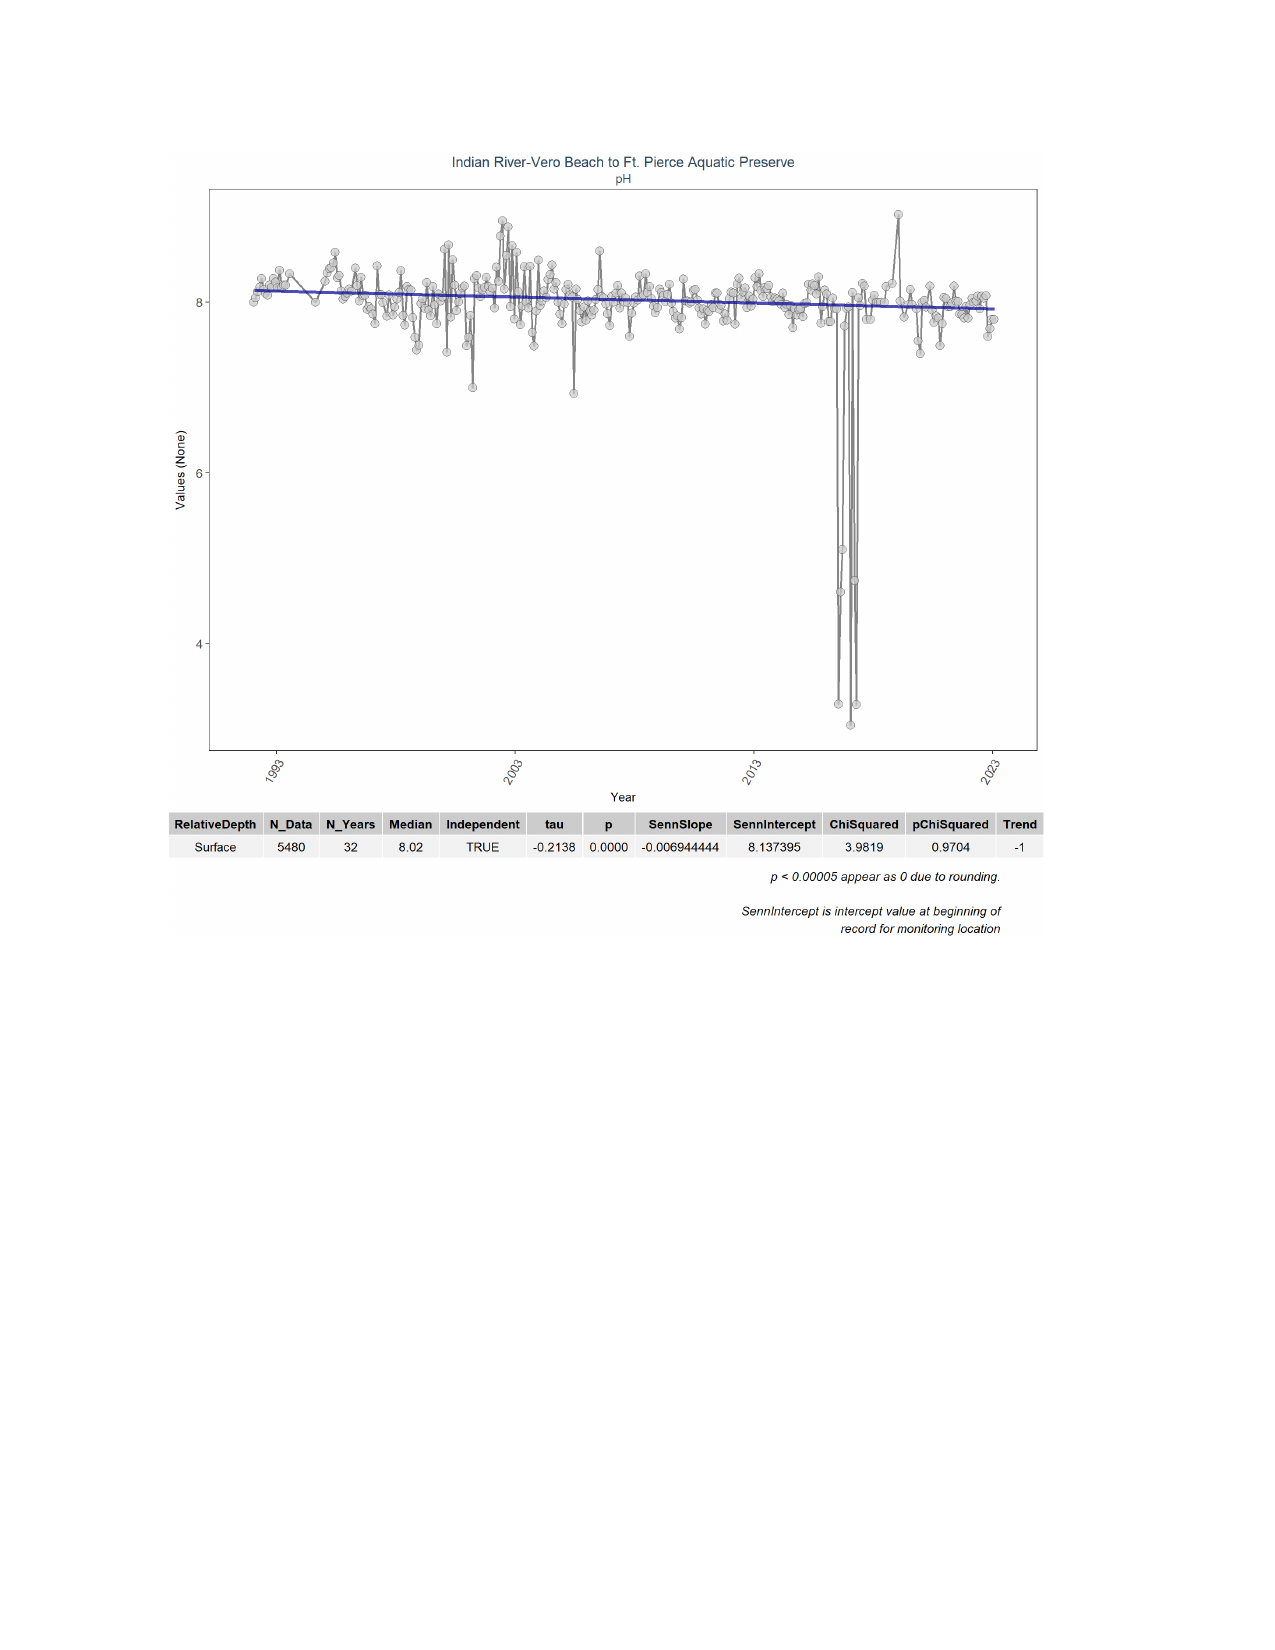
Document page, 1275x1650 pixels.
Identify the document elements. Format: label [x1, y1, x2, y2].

picture [168, 150, 1044, 938]
